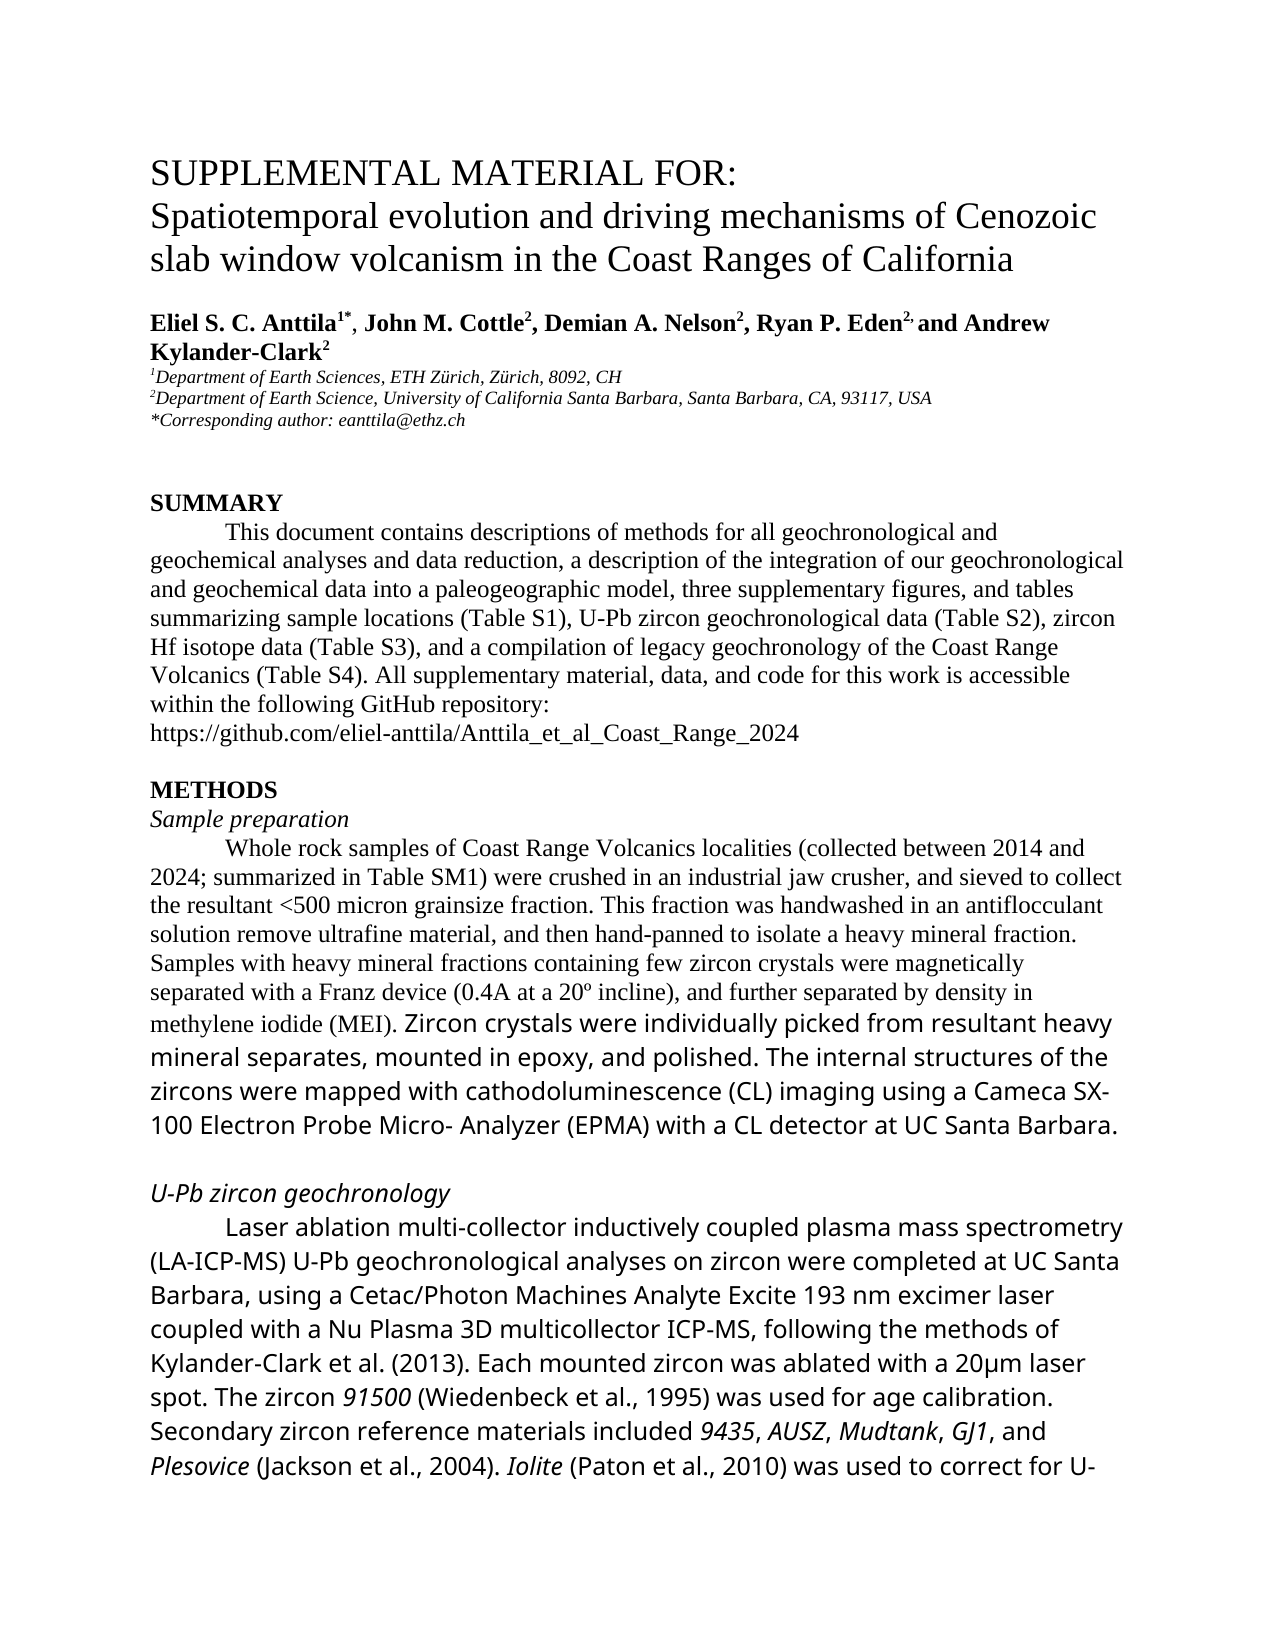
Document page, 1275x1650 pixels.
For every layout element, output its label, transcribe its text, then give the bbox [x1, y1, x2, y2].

text Sample preparation [150, 804, 1125, 833]
text This document contains descriptions of methods for all geochronological and geochemical analyses and data reduction, a description of the integration of our geochronological and geochemical data into a paleogeographic model, three supplementary figures, and tables summarizing sample locations (Table S1), U-Pb zircon geochronological data (Table S2), zircon Hf isotope data (Table S3), and a compilation of legacy geochronology of the Coast Range Volcanics (Table S4). All supplementary material, data, and code for this work is accessible within the following GitHub repository: https://github.com/eliel-anttila/Anttila_et_al_Coast_Range_2024 [150, 517, 1125, 747]
text 1Department of Earth Sciences, ETH Zürich, Zürich, 8092, CH [150, 366, 1125, 387]
text Spatiotemporal evolution and driving mechanisms of Cenozoic slab window volcanism in the Coast Ranges of California [150, 193, 1125, 279]
text Whole rock samples of Coast Range Volcanics localities (collected between 2014 and 2024; summarized in Table SM1) were crushed in an industrial jaw crusher, and sieved to collect the resultant <500 micron grainsize fraction. This fraction was handwashed in an antiflocculant solution remove ultrafine material, and then hand-panned to isolate a heavy mineral fraction. Samples with heavy mineral fractions containing few zircon crystals were magnetically separated with a Franz device (0.4A at a 20º incline), and further separated by density in methylene iodide (MEI). Zircon crystals were individually picked from resultant heavy mineral separates, mounted in epoxy, and polished. The internal structures of the zircons were mapped with cathodoluminescence (CL) imaging using a Cameca SX-100 Electron Probe Micro- Analyzer (EPMA) with a CL detector at UC Santa Barbara. [150, 833, 1125, 1142]
text SUPPLEMENTAL MATERIAL FOR: [150, 150, 1125, 193]
text METHODS [150, 775, 1125, 804]
text Eliel S. C. Anttila1*, John M. Cottle2, Demian A. Nelson2, Ryan P. Eden2, and Andrew Kylander-Clark2 [150, 308, 1125, 366]
text 2Department of Earth Science, University of California Santa Barbara, Santa Barbara, CA, 93117, USA [150, 387, 1125, 409]
text *Corresponding author: eanttila@ethz.ch [150, 409, 1125, 430]
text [150, 1210, 1125, 1482]
text U-Pb zircon geochronology [150, 1176, 1125, 1210]
text SUMMARY [150, 488, 1125, 517]
